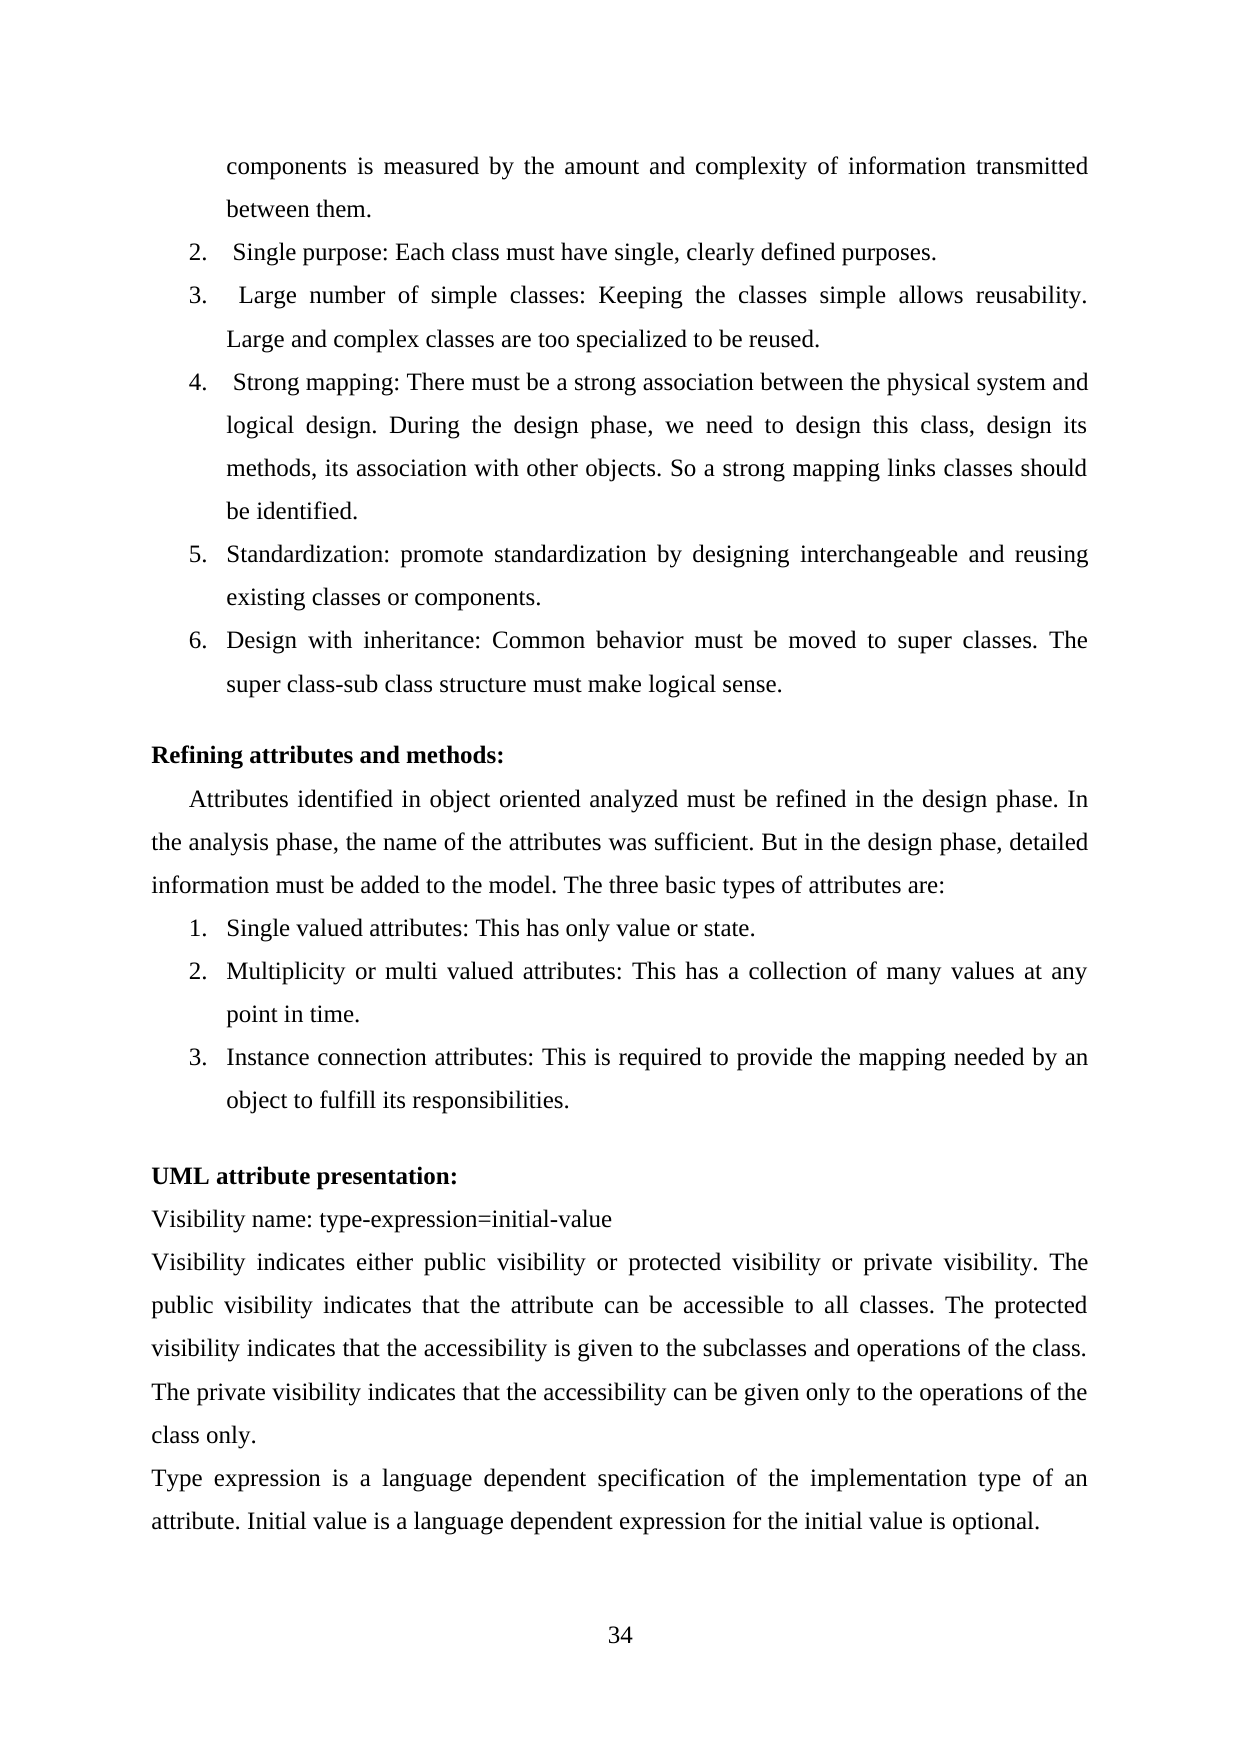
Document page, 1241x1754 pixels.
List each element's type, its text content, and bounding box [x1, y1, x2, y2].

list Single valued attributes: This has only value or state. [189, 913, 1089, 942]
list Large number of simple classes: Keeping the classes simple allows reusability. Large and complex classes are too specialized to be reused. [189, 281, 1089, 352]
list Strong mapping: There must be a strong association between the physical system and logical design. During the design phase, we need to design this class, design its methods, its association with other objects. So a strong mapping links classes should be identified. [189, 367, 1089, 525]
text Attributes identified in object oriented analyzed must be refined in the design phase. In the analysis phase, the name of the attributes was sufficient. But in the design phase, detailed information must be added to the model. The three basic types of attributes are: [151, 784, 1089, 899]
text UML attribute presentation: [151, 1161, 1089, 1190]
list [189, 151, 1089, 223]
text Refining attributes and methods: [151, 741, 1089, 769]
list Standardization: promote standardization by designing interchangeable and reusing existing classes or components. [189, 539, 1089, 611]
list Design with inheritance: Common behavior must be moved to super classes. The super class-sub class structure must make logical sense. [189, 626, 1089, 697]
list Multiplicity or multi valued attributes: This has a collection of many values at any point in time. [189, 956, 1089, 1028]
list Instance connection attributes: This is required to provide the mapping needed by an object to fulfill its responsibilities. [189, 1042, 1089, 1114]
text Visibility name: type-expression=initial-value [151, 1204, 1089, 1233]
list Single purpose: Each class must have single, clearly defined purposes. [189, 237, 1089, 266]
text Type expression is a language dependent specification of the implementation type of an attribute. Initial value is a language dependent expression for the initial value is optional. [151, 1463, 1089, 1535]
text Visibility indicates either public visibility or protected visibility or private visibility. The public visibility indicates that the attribute can be accessible to all classes. The protected visibility indicates that the accessibility is given to the subclasses and operations of the class. The private visibility indicates that the accessibility can be given only to the operations of the class only. [151, 1247, 1089, 1448]
